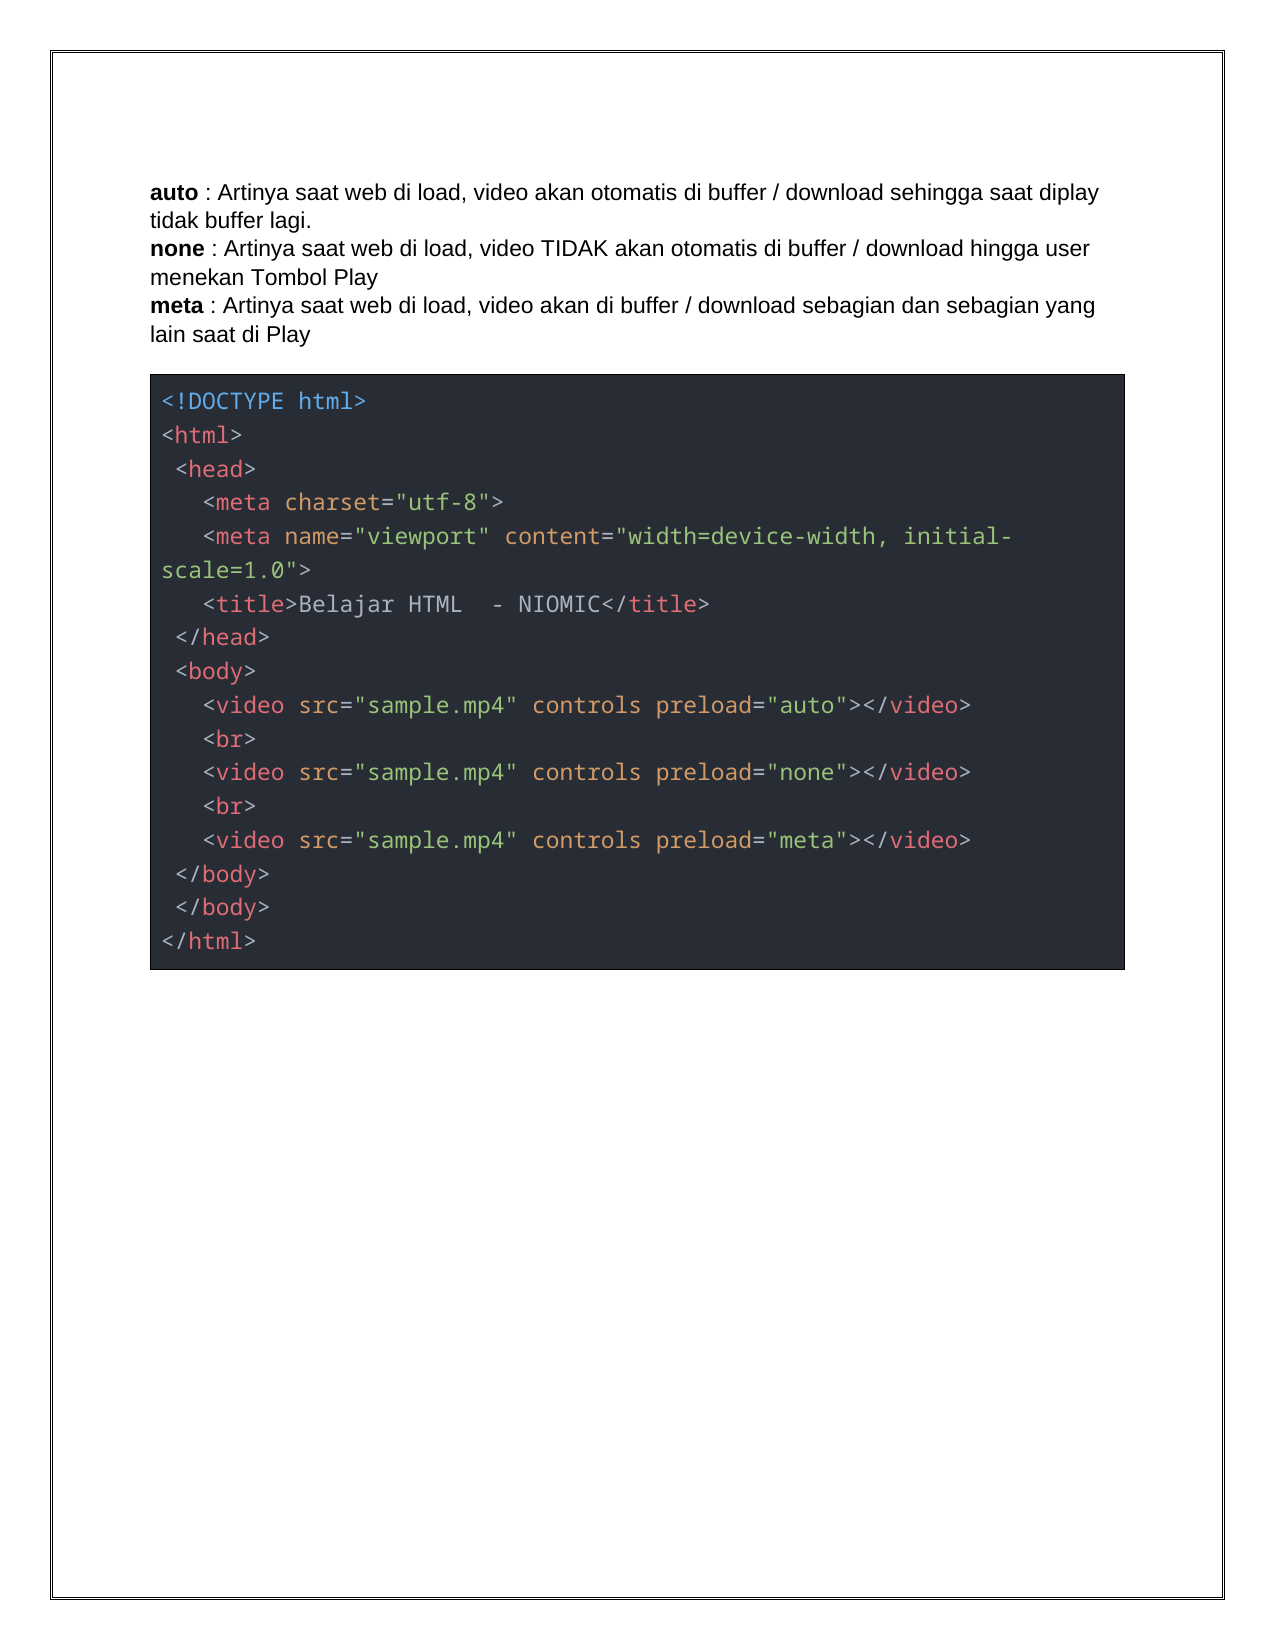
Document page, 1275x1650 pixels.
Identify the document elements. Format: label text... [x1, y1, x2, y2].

table_header <!DOCTYPE html> <html> <head> <meta charset="utf-8"> <meta name="viewport" content="width=device-width, initial-scale=1.0"> <title>Belajar HTML - NIOMIC</title> </head> <body> <video src="sample.mp4" controls preload="auto"></video> <br> <video src="sample.mp4" controls preload="none"></video> <br> <video src="sample.mp4" controls preload="meta"></video> </body> </body> </html> [151, 375, 1124, 969]
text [150, 150, 1125, 347]
